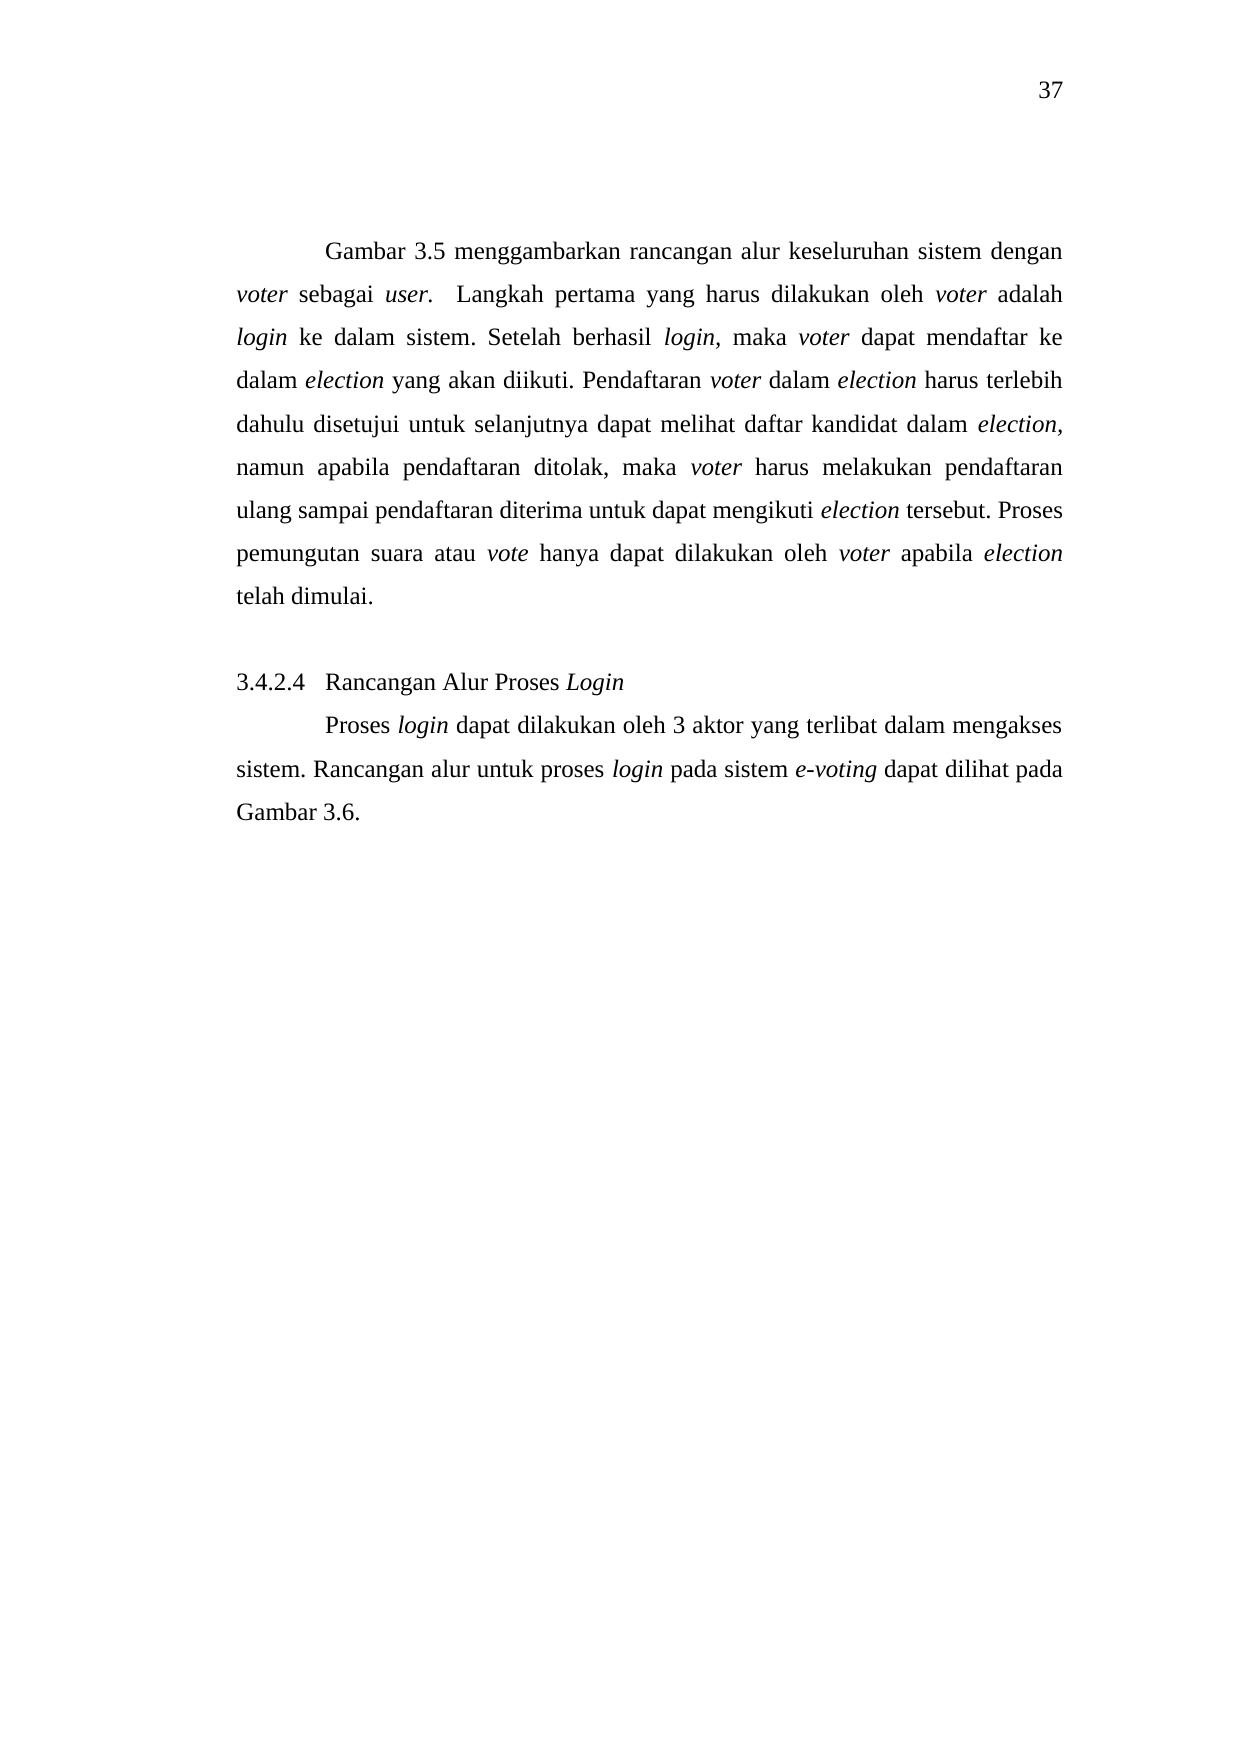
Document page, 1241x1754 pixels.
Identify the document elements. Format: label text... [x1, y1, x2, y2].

text Proses login dapat dilakukan oleh 3 aktor yang terlibat dalam mengakses sistem. Rancangan alur untuk proses login pada sistem e-voting dapat dilihat pada Gambar 3.6. [236, 711, 1063, 826]
list Rancangan Alur Proses Login [236, 667, 1063, 696]
text Gambar 3.5 menggambarkan rancangan alur keseluruhan sistem dengan voter sebagai user. Langkah pertama yang harus dilakukan oleh voter adalah login ke dalam sistem. Setelah berhasil login, maka voter dapat mendaftar ke dalam election yang akan diikuti. Pendaftaran voter dalam election harus terlebih dahulu disetujui untuk selanjutnya dapat melihat daftar kandidat dalam election, namun apabila pendaftaran ditolak, maka voter harus melakukan pendaftaran ulang sampai pendaftaran diterima untuk dapat mengikuti election tersebut. Proses pemungutan suara atau vote hanya dapat dilakukan oleh voter apabila election telah dimulai. [236, 236, 1063, 610]
